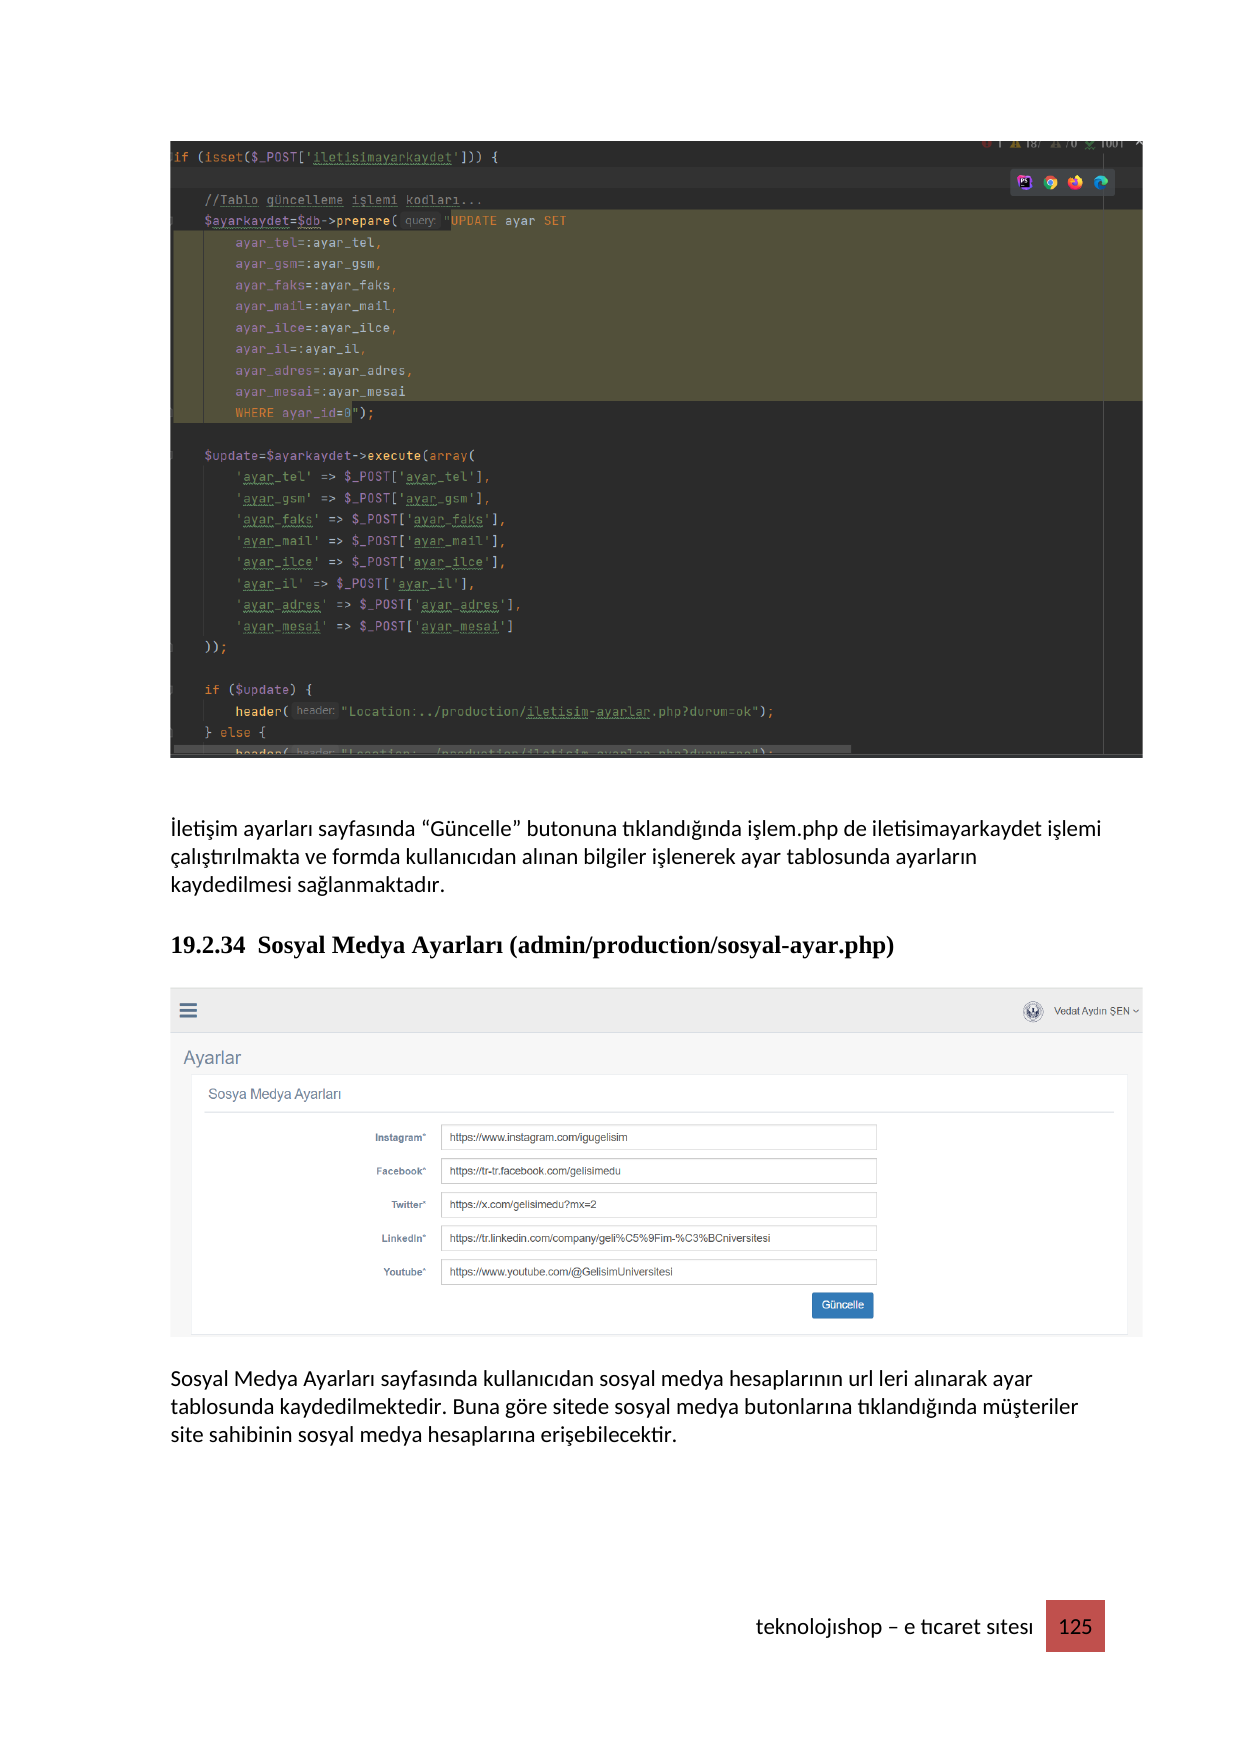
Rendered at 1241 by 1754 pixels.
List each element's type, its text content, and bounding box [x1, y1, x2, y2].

picture [170, 986, 1143, 1337]
picture [170, 141, 1143, 758]
subtitle Sosyal Medya Ayarları (admin/production/sosyal-ayar.php) [170, 930, 1105, 959]
text İletişim ayarları sayfasında “Güncelle” butonuna tıklandığında işlem.php de iletisimayarkaydet işlemi çalıştırılmakta ve formda kullanıcıdan alınan bilgiler işlenerek ayar tablosunda ayarların kaydedilmesi sağlanmaktadır. [170, 814, 1105, 898]
text Sosyal Medya Ayarları sayfasında kullanıcıdan sosyal medya hesaplarının url leri alınarak ayar tablosunda kaydedilmektedir. Buna göre sitede sosyal medya butonlarına tıklandığında müşteriler site sahibinin sosyal medya hesaplarına erişebilecektir. [170, 1364, 1105, 1448]
